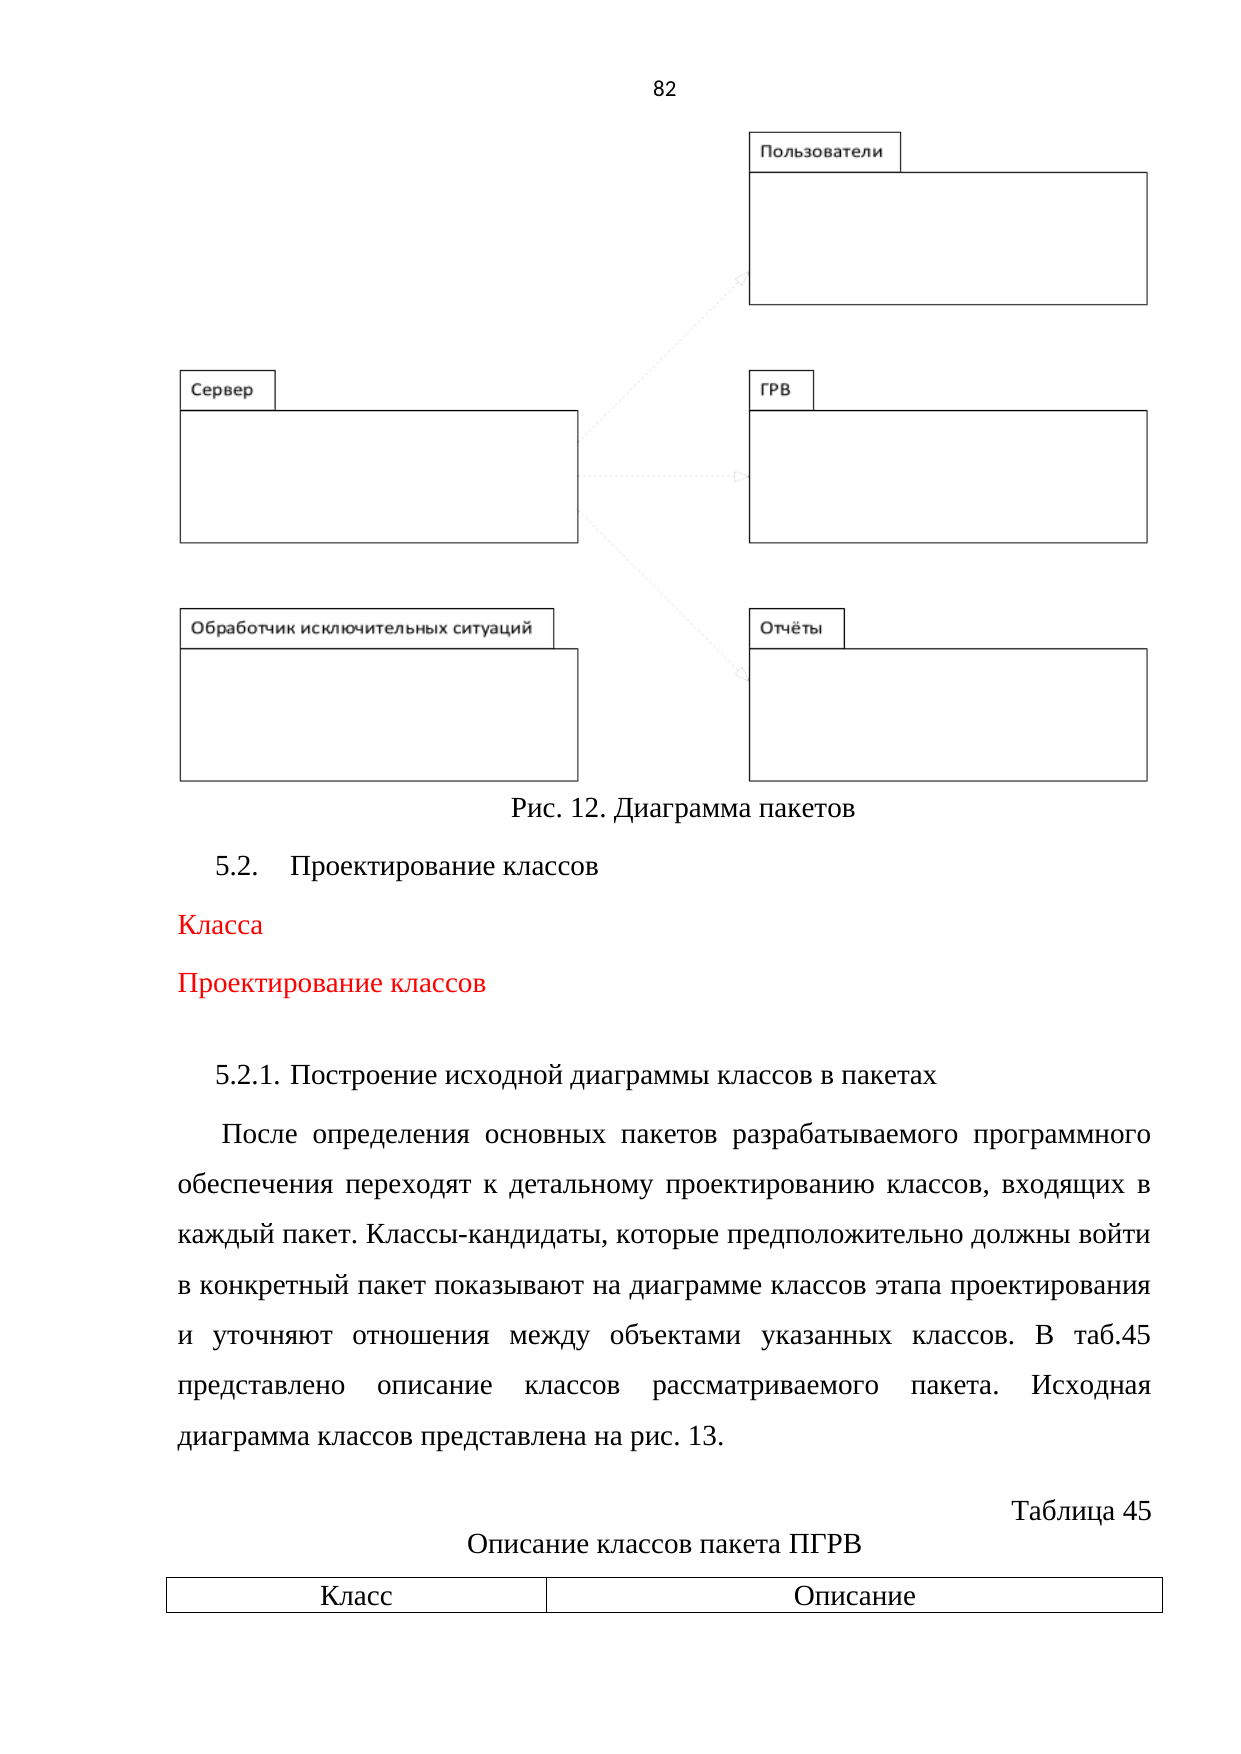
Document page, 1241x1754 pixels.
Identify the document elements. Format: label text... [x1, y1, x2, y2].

table_header Описание [547, 1578, 1162, 1612]
list Проектирование классов [215, 848, 1152, 882]
text Таблица 45 [177, 1493, 1152, 1527]
text Проектирование классов [177, 965, 1152, 999]
text После определения основных пакетов разрабатываемого программного обеспечения переходят к детальному проектированию классов, входящих в каждый пакет. Классы-кандидаты, которые предположительно должны войти в конкретный пакет показывают на диаграмме классов этапа проектирования и уточняют отношения между объектами указанных классов. В таб.45 представлено описание классов рассматриваемого пакета. Исходная диаграмма классов представлена на рис. 13. [177, 1116, 1152, 1451]
text Класса [177, 907, 1152, 940]
table_header Класс [167, 1578, 546, 1612]
list Построение исходной диаграммы классов в пакетах [215, 1057, 1152, 1091]
text Рис. 12. Диаграмма пакетов [177, 790, 1152, 823]
text Описание классов пакета ПГРВ [177, 1527, 1152, 1560]
